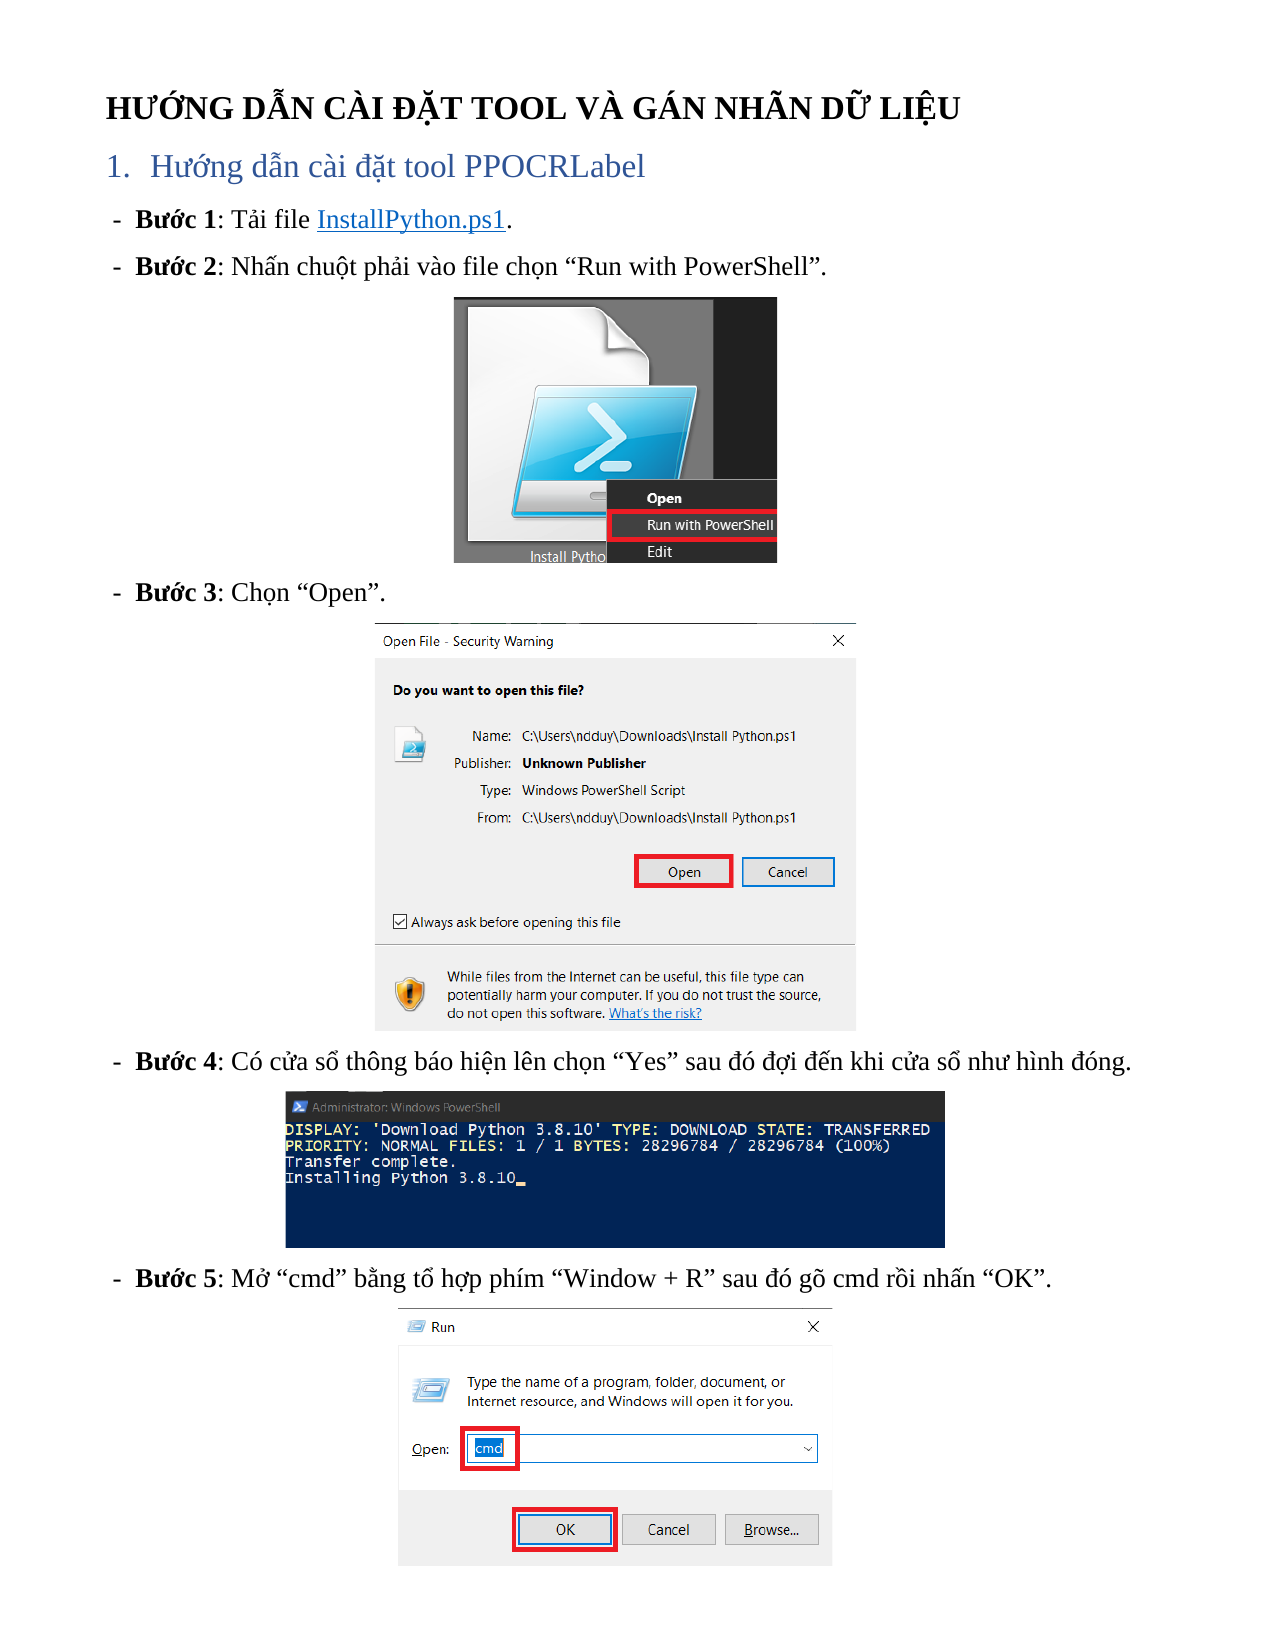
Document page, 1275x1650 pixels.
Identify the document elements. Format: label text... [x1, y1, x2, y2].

text HƯỚNG DẪN CÀI ĐẶT TOOL VÀ GÁN NHÃN DỮ LIỆU [106, 89, 1125, 127]
list Bước 1: Tải file InstallPython.ps1. [112, 204, 1184, 235]
picture [374, 623, 857, 1031]
picture [285, 1091, 945, 1248]
picture [398, 1308, 833, 1566]
subtitle Hướng dẫn cài đặt tool PPOCRLabel [106, 146, 1125, 184]
list Bước 4: Có cửa sổ thông báo hiện lên chọn “Yes” sau đó đợi đến khi cửa sổ như hình đóng. [112, 1045, 1184, 1076]
list Bước 2: Nhấn chuột phải vào file chọn “Run with PowerShell”. [112, 250, 1184, 281]
picture [453, 297, 778, 563]
list Bước 5: Mở “cmd” bằng tổ hợp phím “Window + R” sau đó gõ cmd rồi nhấn “OK”. [112, 1262, 1184, 1293]
list Bước 3: Chọn “Open”. [112, 576, 1184, 608]
